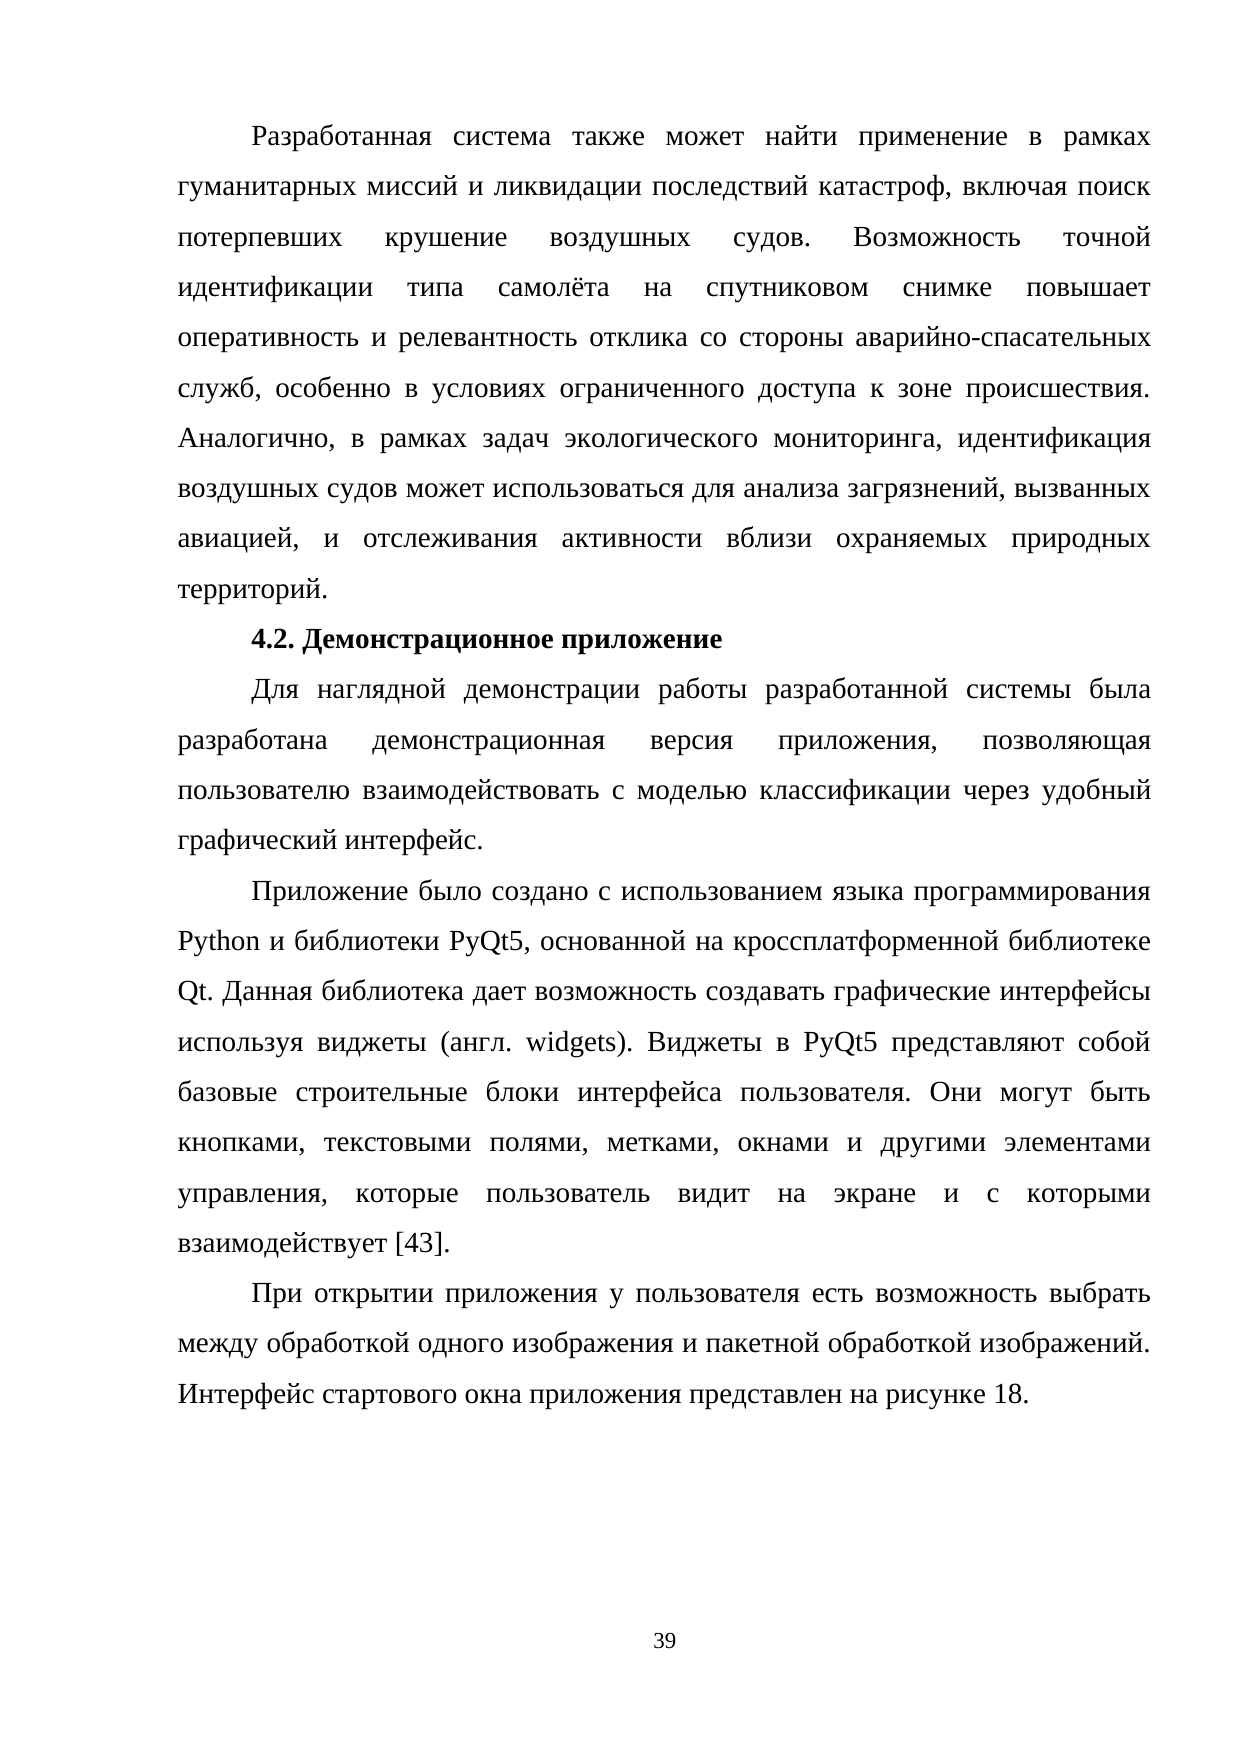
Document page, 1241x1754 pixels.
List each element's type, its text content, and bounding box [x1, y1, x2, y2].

text Разработанная система также может найти применение в рамках гуманитарных миссий и ликвидации последствий катастроф, включая поиск потерпевших крушение воздушных судов. Возможность точной идентификации типа самолёта на спутниковом снимке повышает оперативность и релевантность отклика со стороны аварийно-спасательных служб, особенно в условиях ограниченного доступа к зоне происшествия. Аналогично, в рамках задач экологического мониторинга, идентификация воздушных судов может использоваться для анализа загрязнений, вызванных авиацией, и отслеживания активности вблизи охраняемых природных территорий. [177, 118, 1152, 604]
text Приложение было создано с использованием языка программирования Python и библиотеки PyQt5, основанной на кроссплатформенной библиотеке Qt. Данная библиотека дает возможность создавать графические интерфейсы используя виджеты (англ. widgets). Виджеты в PyQt5 представляют собой базовые строительные блоки интерфейса пользователя. Они могут быть кнопками, текстовыми полями, метками, окнами и другими элементами управления, которые пользователь видит на экране и с которыми взаимодействует [43]. [177, 873, 1152, 1258]
text Для наглядной демонстрации работы разработанной системы была разработана демонстрационная версия приложения, позволяющая пользователю взаимодействовать с моделью классификации через удобный графический интерфейс. [177, 672, 1152, 856]
text 4.2. Демонстрационное приложение [177, 621, 1152, 655]
